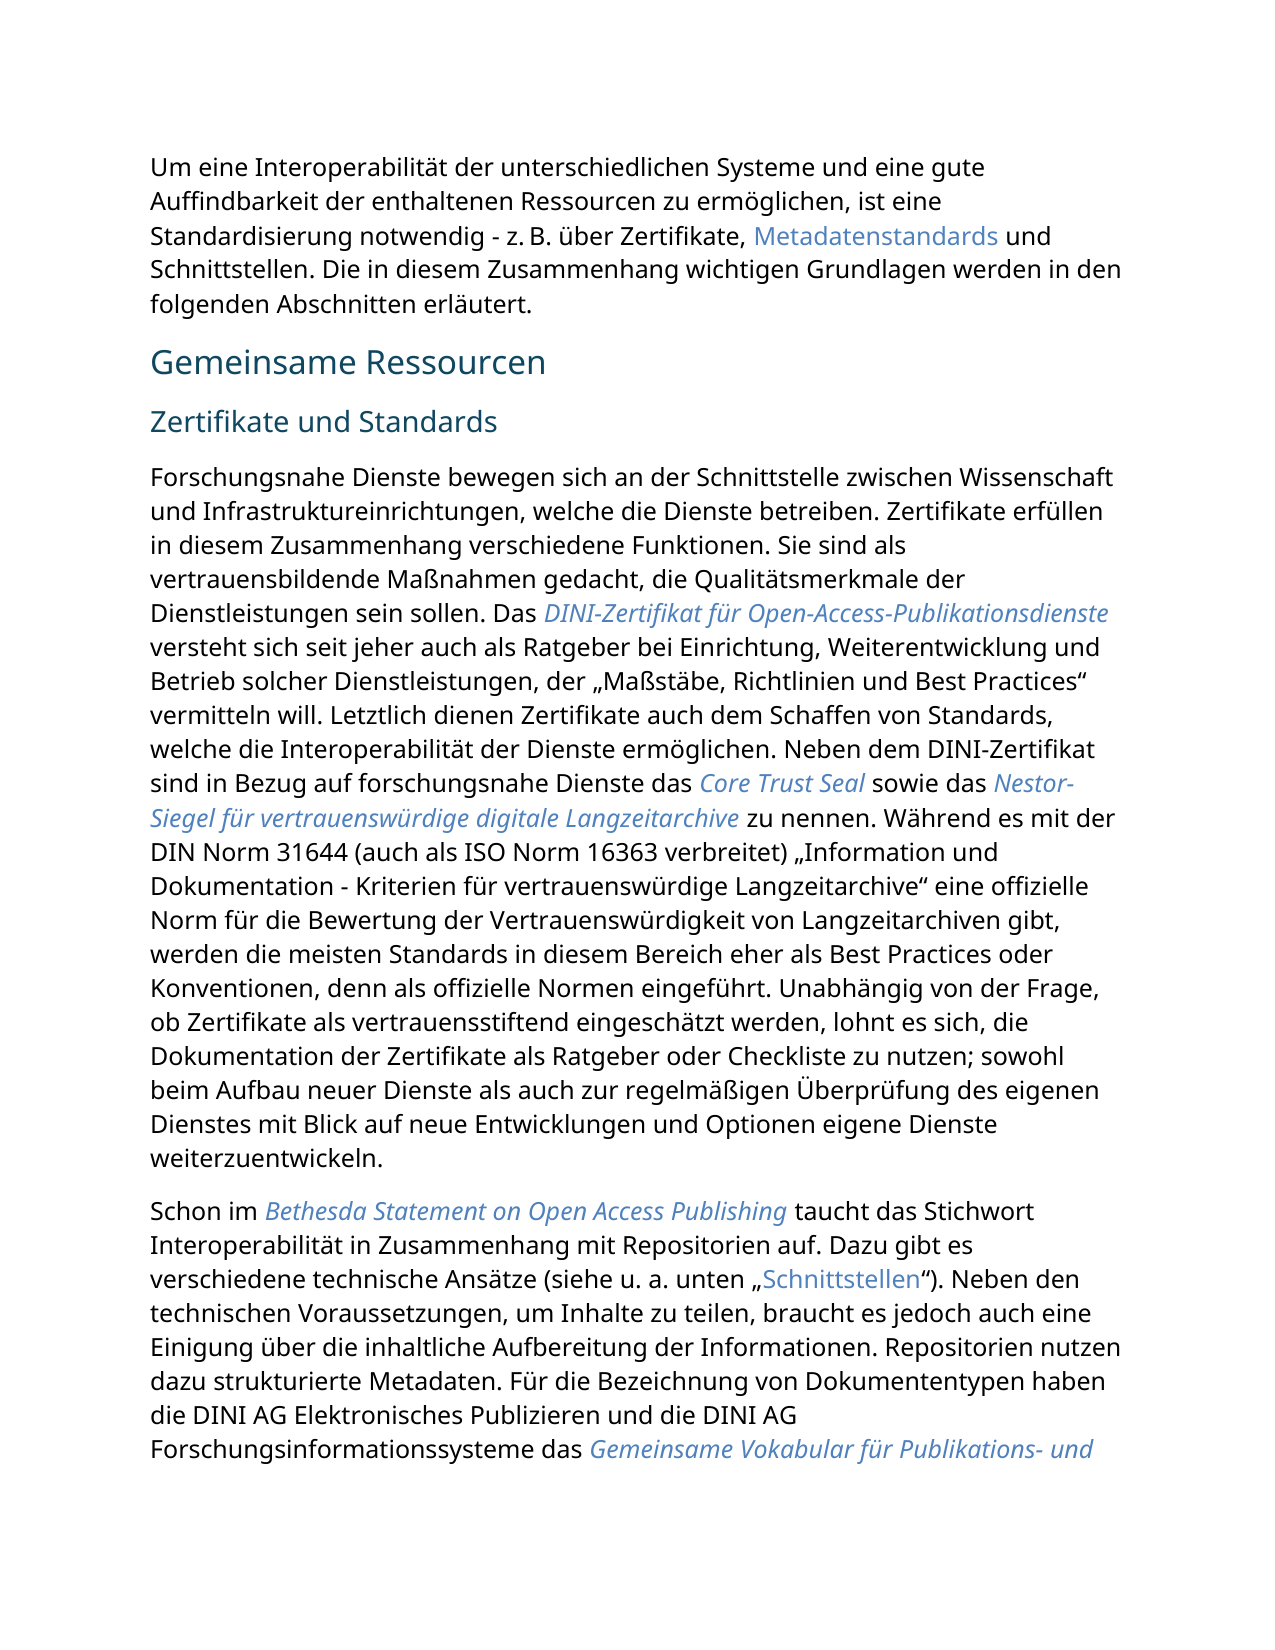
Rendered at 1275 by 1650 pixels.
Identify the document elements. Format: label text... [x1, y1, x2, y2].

text Um eine Interoperabilität der unterschiedlichen Systeme und eine gute Auffindbarkeit der enthaltenen Ressourcen zu ermöglichen, ist eine Standardisierung notwendig - z. B. über Zertifikate, Metadatenstandards und Schnittstellen. Die in diesem Zusammenhang wichtigen Grundlagen werden in den folgenden Abschnitten erläutert. [150, 150, 1125, 320]
subtitle Zertifikate und Standards [150, 401, 1125, 441]
text Forschungsnahe Dienste bewegen sich an der Schnittstelle zwischen Wissenschaft und Infrastruktureinrichtungen, welche die Dienste betreiben. Zertifikate erfüllen in diesem Zusammenhang verschiedene Funktionen. Sie sind als vertrauensbildende Maßnahmen gedacht, die Qualitätsmerkmale der Dienstleistungen sein sollen. Das DINI-Zertifikat für Open-Access-Publikationsdienste versteht sich seit jeher auch als Ratgeber bei Einrichtung, Weiterentwicklung und Betrieb solcher Dienstleistungen, der „Maßstäbe, Richtlinien und Best Practices“ vermitteln will. Letztlich dienen Zertifikate auch dem Schaffen von Standards, welche die Interoperabilität der Dienste ermöglichen. Neben dem DINI-Zertifikat sind in Bezug auf forschungsnahe Dienste das Core Trust Seal sowie das Nestor-Siegel für vertrauenswürdige digitale Langzeitarchive zu nennen. Während es mit der DIN Norm 31644 (auch als ISO Norm 16363 verbreitet) „Information und Dokumentation - Kriterien für vertrauenswürdige Langzeitarchive“ eine offizielle Norm für die Bewertung der Vertrauenswürdigkeit von Langzeitarchiven gibt, werden die meisten Standards in diesem Bereich eher als Best Practices oder Konventionen, denn als offizielle Normen eingeführt. Unabhängig von der Frage, ob Zertifikate als vertrauensstiftend eingeschätzt werden, lohnt es sich, die Dokumentation der Zertifikate als Ratgeber oder Checkliste zu nutzen; sowohl beim Aufbau neuer Dienste als auch zur regelmäßigen Überprüfung des eigenen Dienstes mit Blick auf neue Entwicklungen und Optionen eigene Dienste weiterzuentwickeln. [150, 459, 1125, 1175]
subtitle Gemeinsame Ressourcen [150, 339, 1125, 384]
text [150, 1194, 1125, 1466]
